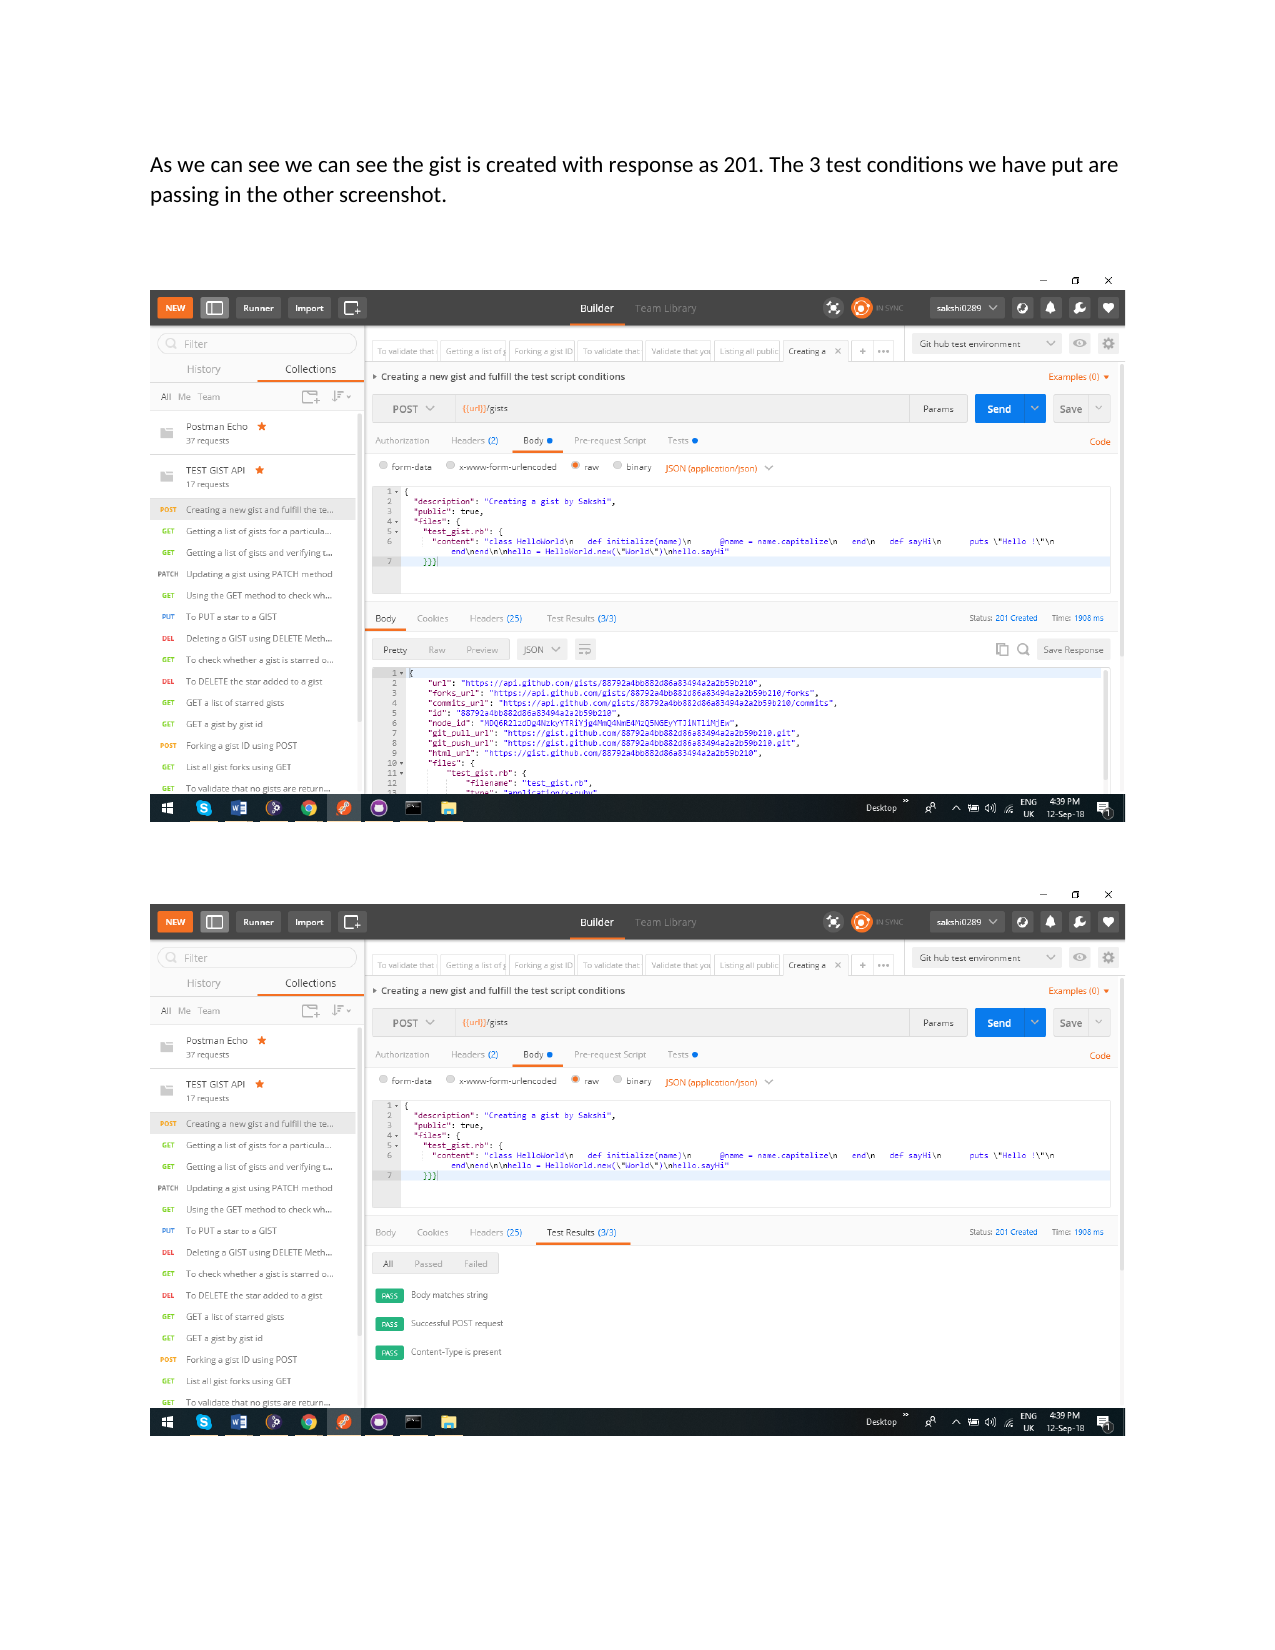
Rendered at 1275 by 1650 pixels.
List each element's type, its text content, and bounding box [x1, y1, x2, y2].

picture [150, 273, 1125, 822]
text As we can see we can see the gist is created with response as 201. The 3 test conditions we have put are passing in the other screenshot. [150, 150, 1125, 208]
picture [150, 887, 1125, 1436]
